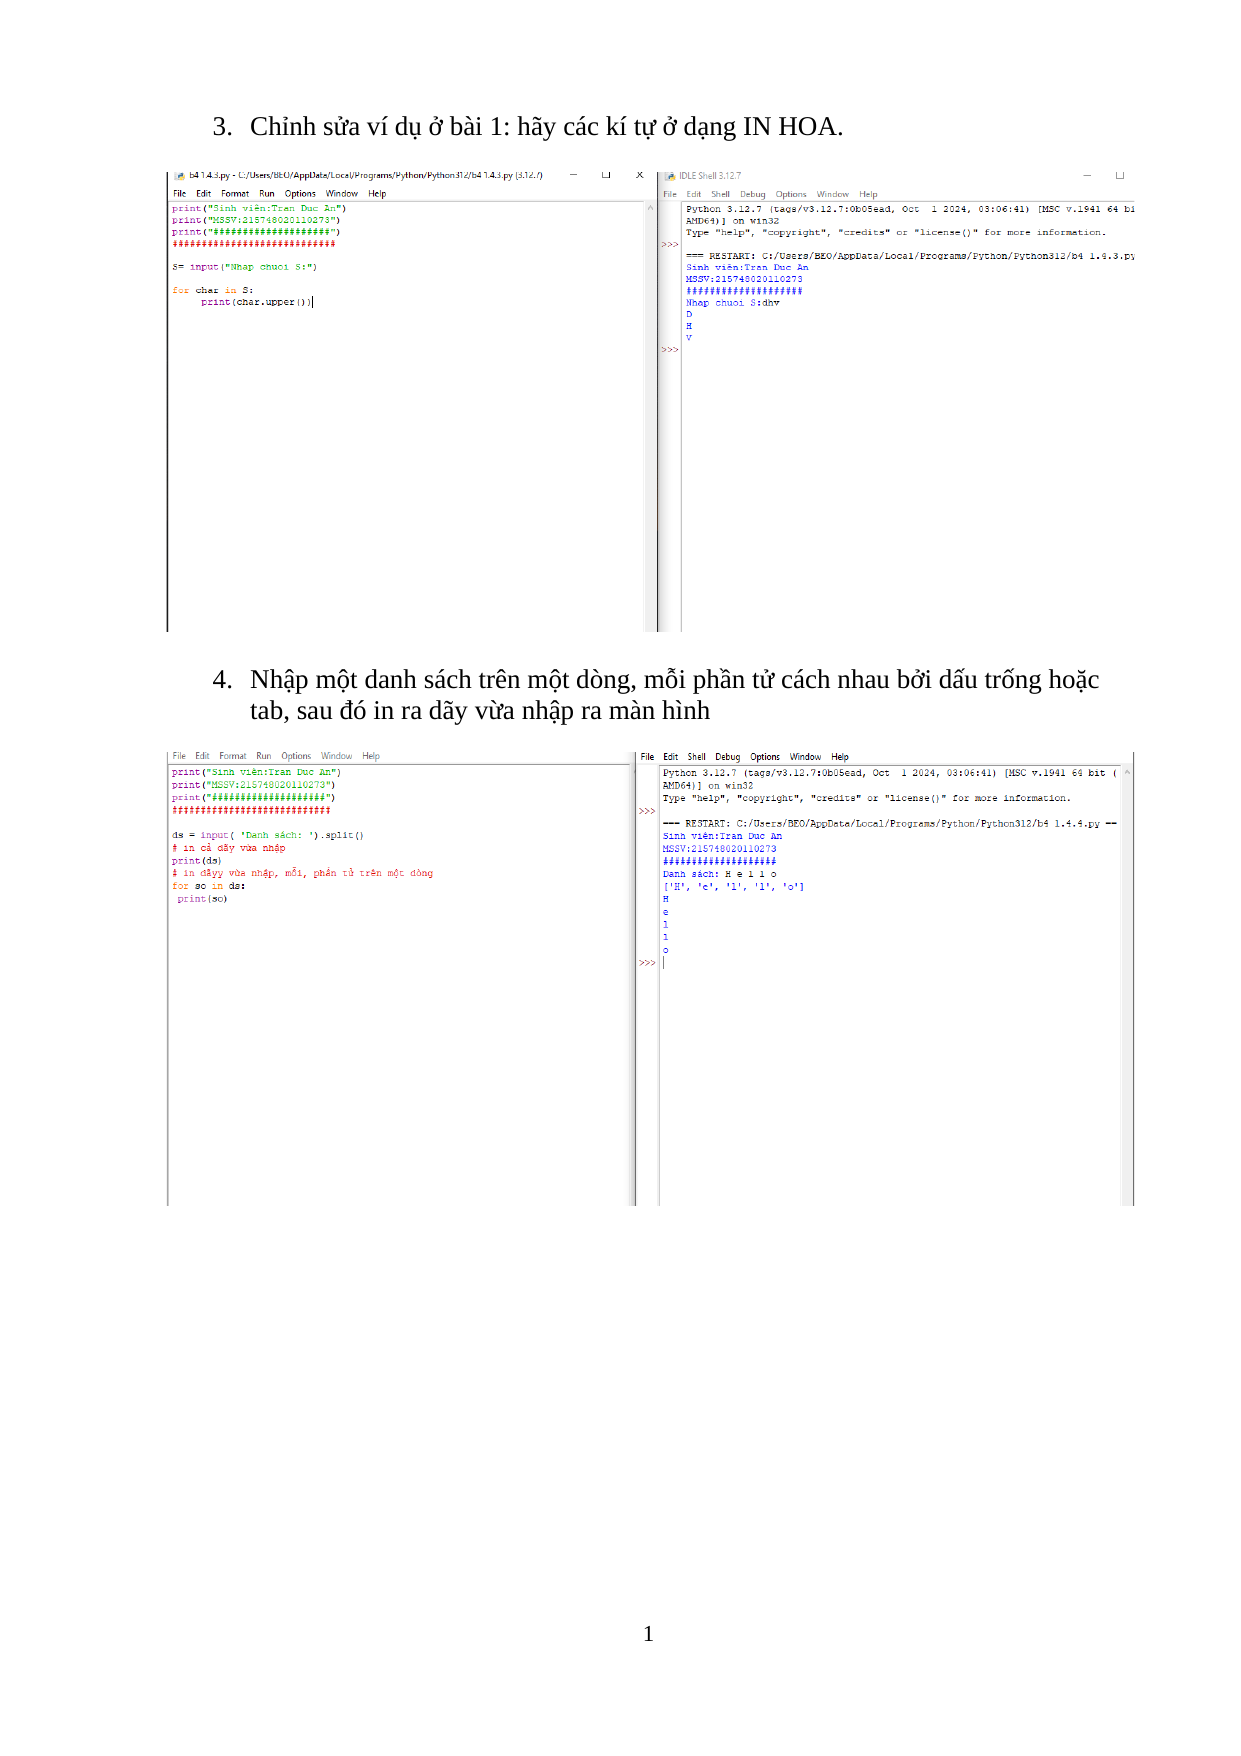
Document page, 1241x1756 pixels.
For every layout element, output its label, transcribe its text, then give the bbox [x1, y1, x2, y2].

list Chỉnh sửa ví dụ ở bài 1: hãy các kí tự ở dạng IN HOA. [212, 111, 1134, 172]
picture [166, 172, 1135, 632]
list Nhập một danh sách trên một dòng, mỗi phần tử cách nhau bởi dấu trống hoặc tab, sau đó in ra dãy vừa nhập ra màn hình [212, 663, 1134, 726]
picture [166, 752, 1135, 1206]
